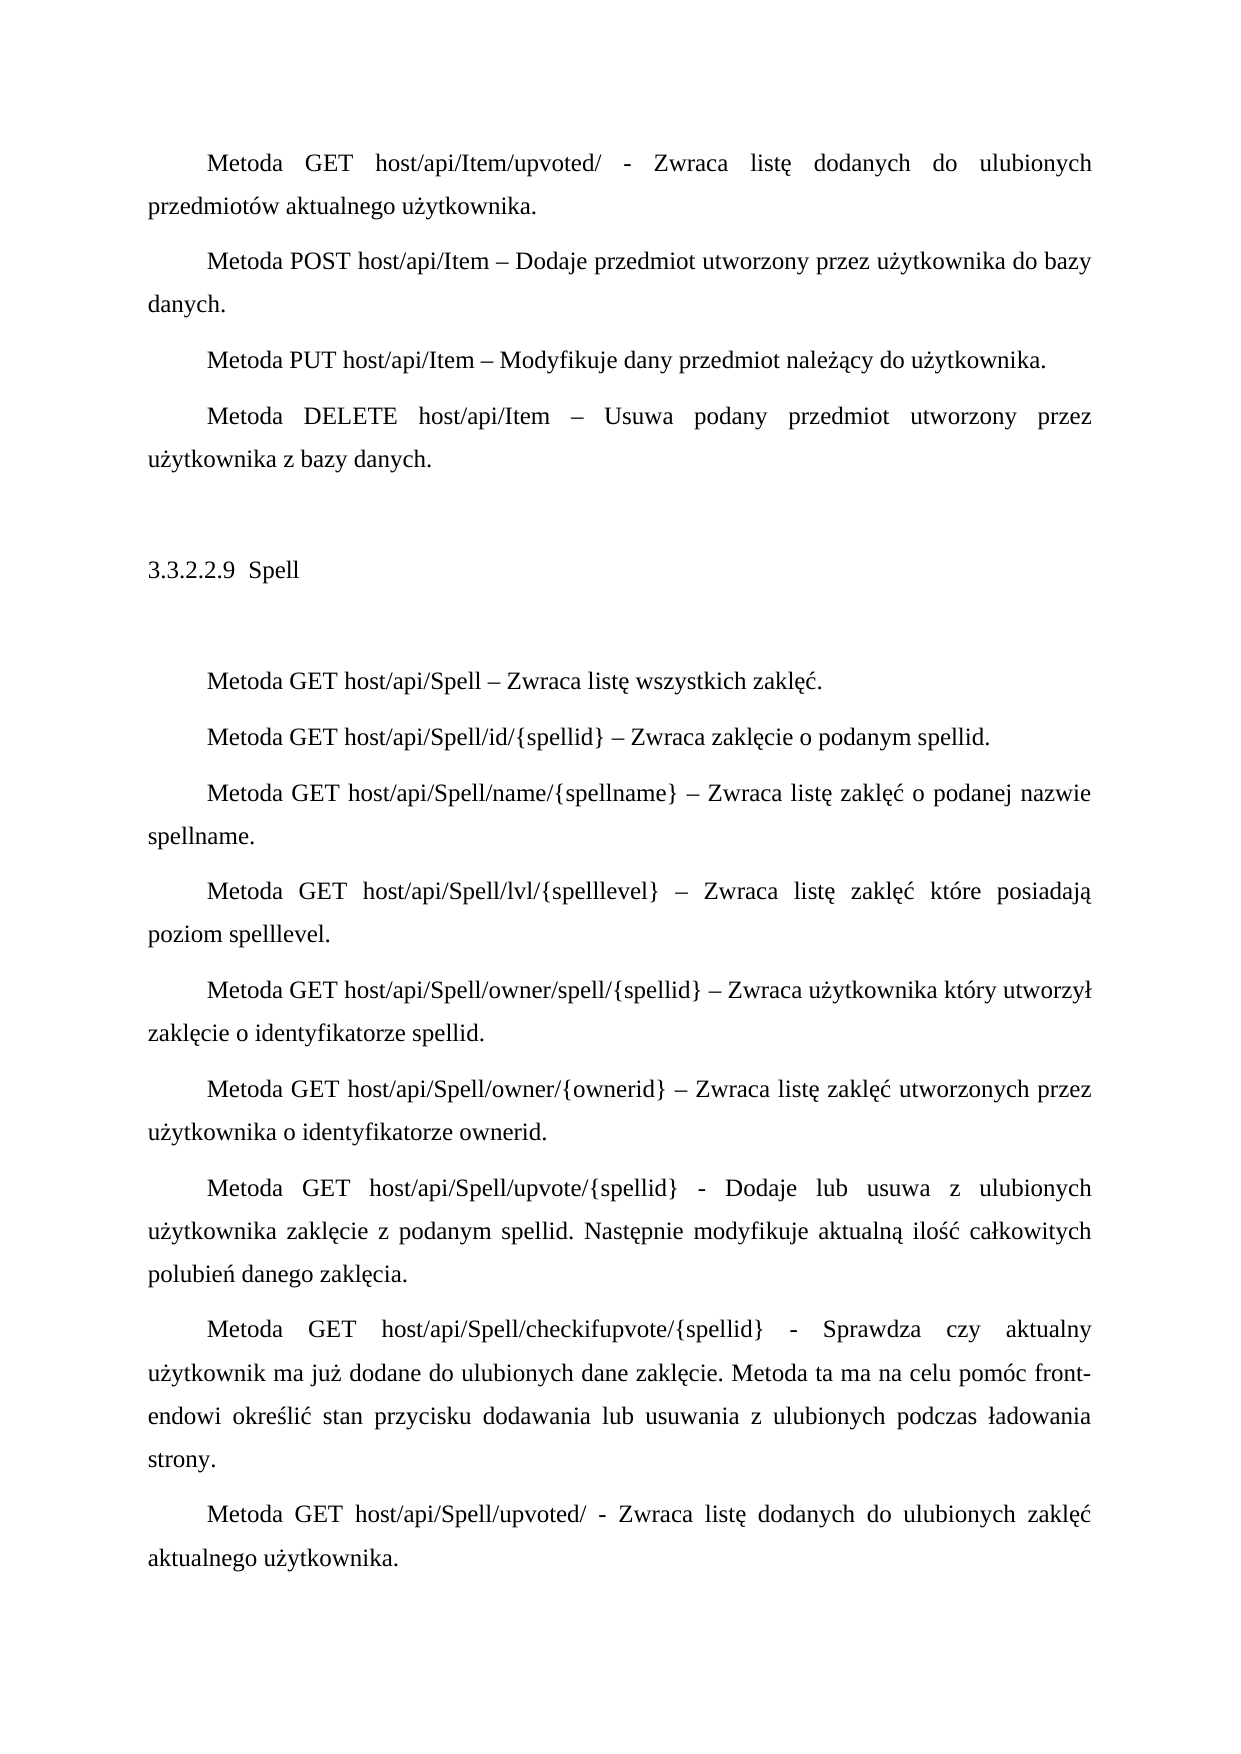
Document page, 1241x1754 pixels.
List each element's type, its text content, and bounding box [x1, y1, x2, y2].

text Metoda GET host/api/Spell/id/{spellid} – Zwraca zaklęcie o podanym spellid. [148, 722, 1093, 751]
text Metoda GET host/api/Spell – Zwraca listę wszystkich zaklęć. [148, 666, 1093, 695]
text Metoda POST host/api/Item – Dodaje przedmiot utworzony przez użytkownika do bazy danych. [148, 246, 1093, 318]
text Metoda GET host/api/Spell/owner/spell/{spellid} – Zwraca użytkownika który utworzył zaklęcie o identyfikatorze spellid. [148, 975, 1093, 1047]
text Metoda GET host/api/Spell/owner/{ownerid} – Zwraca listę zaklęć utworzonych przez użytkownika o identyfikatorze ownerid. [148, 1074, 1093, 1146]
text Metoda GET host/api/Spell/lvl/{spelllevel} – Zwraca listę zaklęć które posiadają poziom spelllevel. [148, 876, 1093, 948]
subtitle Spell [148, 555, 1093, 584]
text Metoda GET host/api/Spell/upvoted/ - Zwraca listę dodanych do ulubionych zaklęć aktualnego użytkownika. [148, 1499, 1093, 1571]
text Metoda PUT host/api/Item – Modyfikuje dany przedmiot należący do użytkownika. [148, 345, 1093, 374]
text Metoda GET host/api/Spell/upvote/{spellid} - Dodaje lub usuwa z ulubionych użytkownika zaklęcie z podanym spellid. Następnie modyfikuje aktualną ilość całkowitych polubień danego zaklęcia. [148, 1173, 1093, 1288]
text Metoda DELETE host/api/Item – Usuwa podany przedmiot utworzony przez użytkownika z bazy danych. [148, 401, 1093, 473]
text Metoda GET host/api/Spell/name/{spellname} – Zwraca listę zaklęć o podanej nazwie spellname. [148, 778, 1093, 849]
text Metoda GET host/api/Spell/checkifupvote/{spellid} - Sprawdza czy aktualny użytkownik ma już dodane do ulubionych dane zaklęcie. Metoda ta ma na celu pomóc front-endowi określić stan przycisku dodawania lub usuwania z ulubionych podczas ładowania strony. [148, 1314, 1093, 1473]
text Metoda GET host/api/Item/upvoted/ - Zwraca listę dodanych do ulubionych przedmiotów aktualnego użytkownika. [148, 148, 1093, 219]
